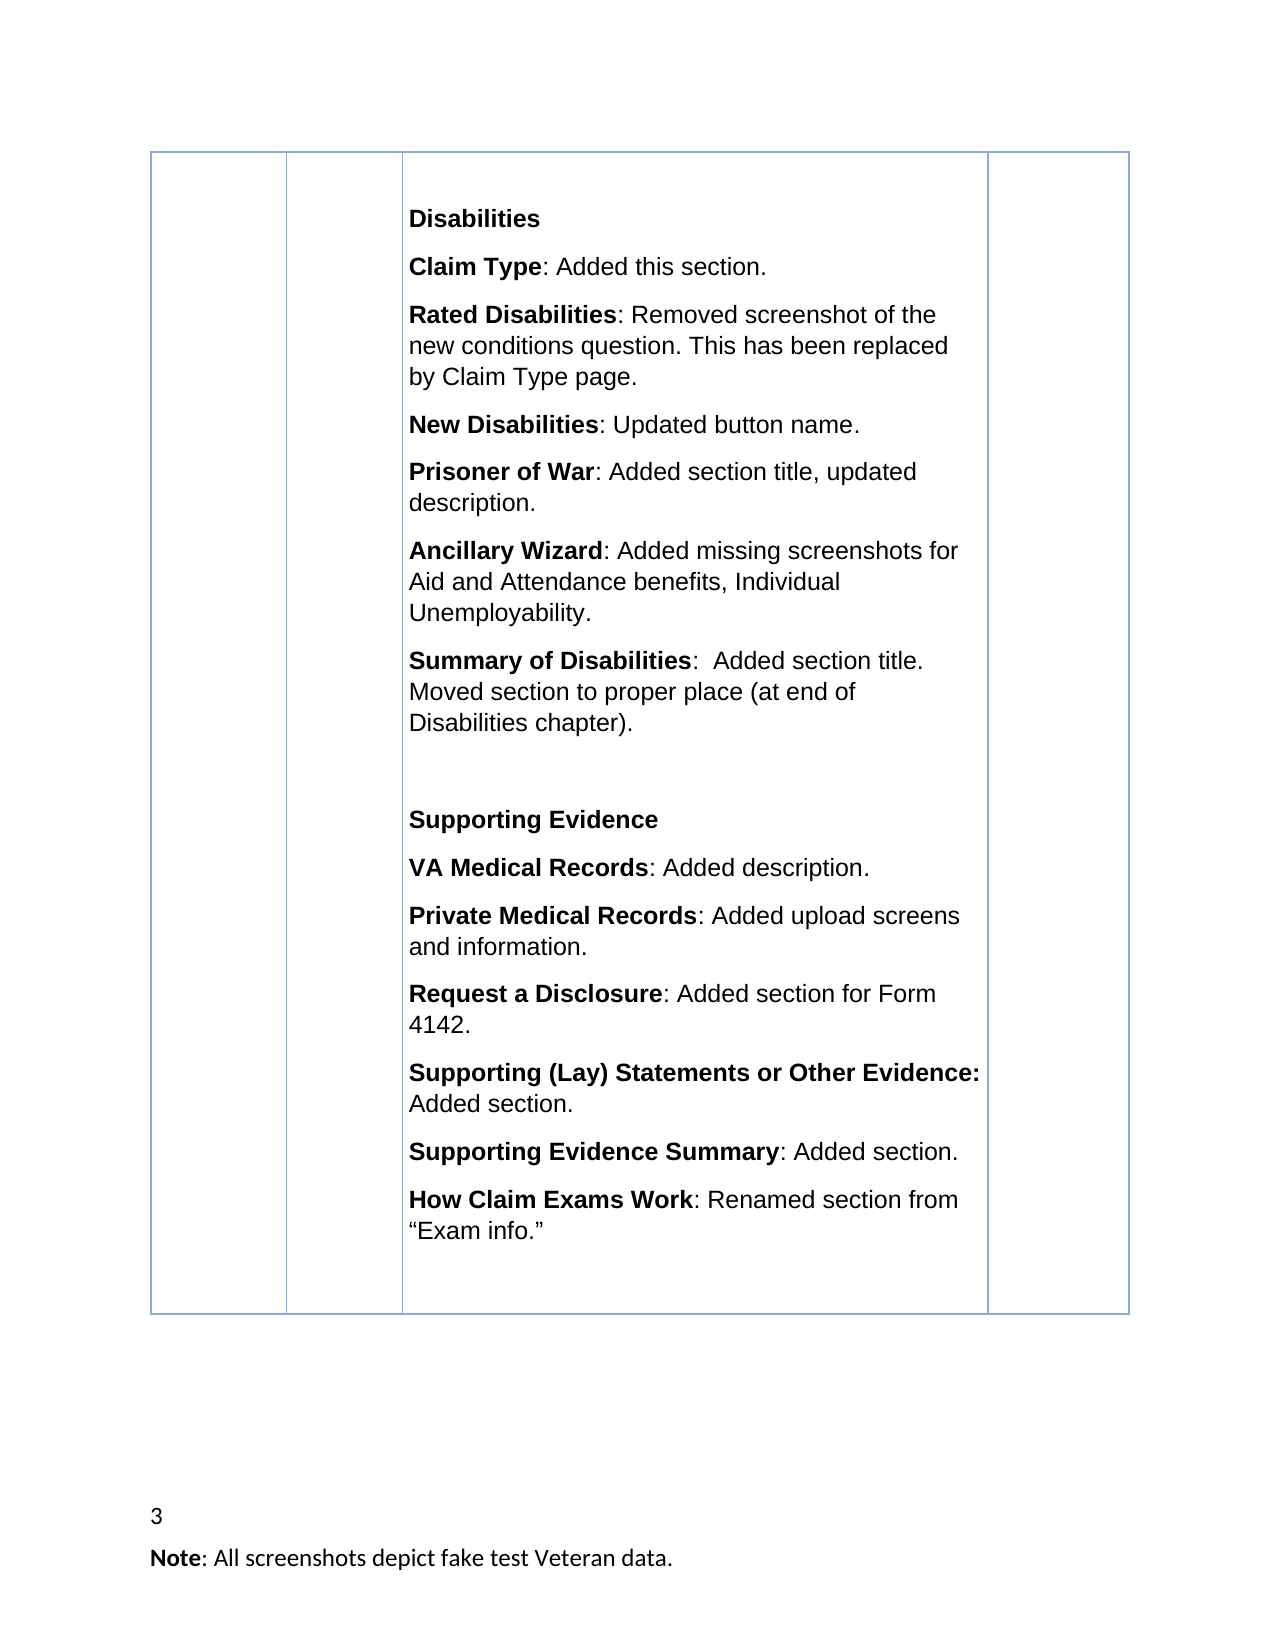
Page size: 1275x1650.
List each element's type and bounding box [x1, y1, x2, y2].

table_cell [989, 153, 1128, 1313]
table_cell [152, 153, 286, 1313]
table_cell [403, 153, 987, 1313]
table_cell [287, 153, 402, 1313]
